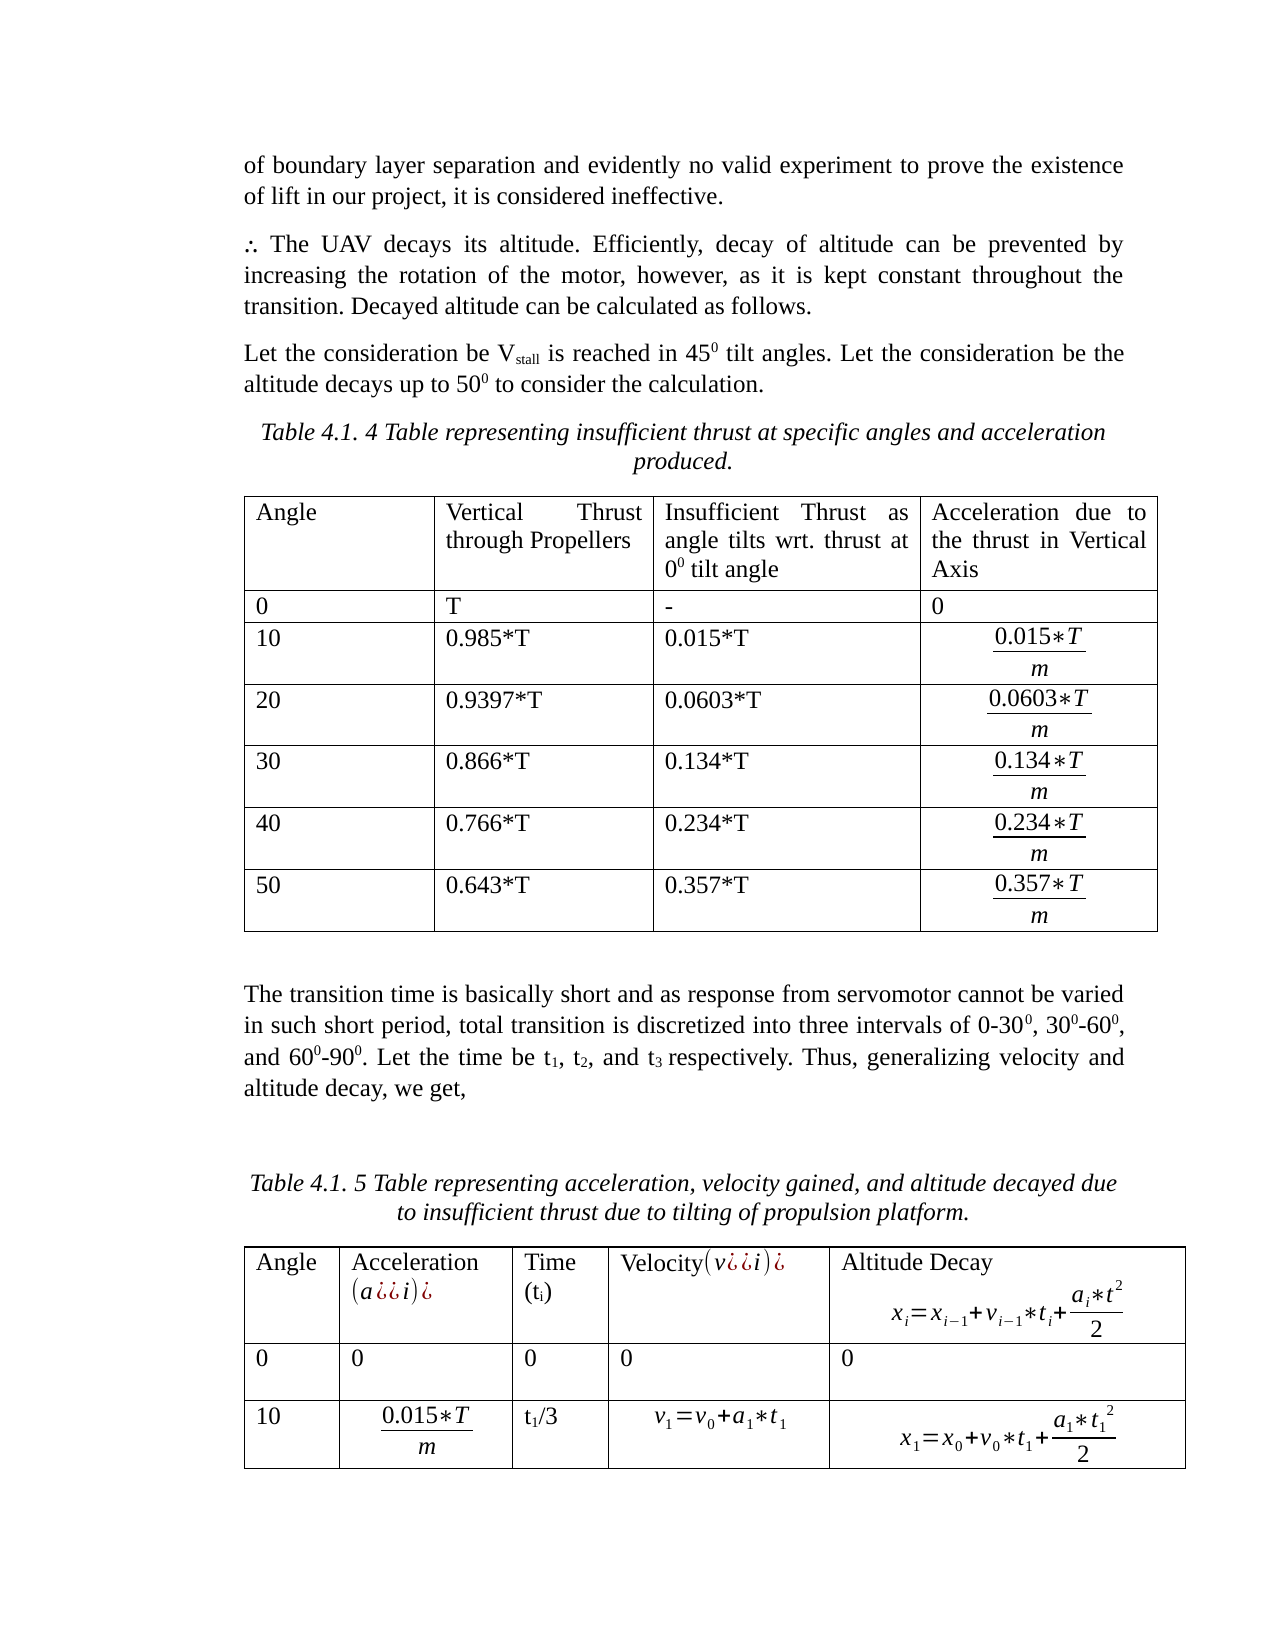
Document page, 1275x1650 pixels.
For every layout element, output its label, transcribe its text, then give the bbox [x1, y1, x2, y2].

table_cell 0 [340, 1344, 512, 1400]
table_cell [921, 870, 1157, 931]
table_cell 0.0603*T [654, 685, 920, 745]
table_header Vertical Thrust through Propellers [435, 497, 653, 590]
table_cell 0.234*T [654, 808, 920, 869]
table_cell [609, 1401, 829, 1468]
table_cell 0 [609, 1344, 829, 1400]
table_cell [921, 685, 1157, 745]
text Table 4.1. 4 Table representing insufficient thrust at specific angles and acceleration produced. [244, 417, 1125, 475]
table_cell [921, 808, 1157, 869]
table_cell [921, 746, 1157, 807]
table_cell 20 [245, 685, 434, 745]
table_header Time (ti) [513, 1248, 608, 1342]
table_header Angle [245, 497, 434, 590]
table_cell t1/3 [513, 1401, 608, 1468]
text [244, 150, 1125, 210]
table_cell T [435, 591, 653, 622]
table_cell 0.9397*T [435, 685, 653, 745]
table_header Insufficient Thrust as angle tilts wrt. thrust at 00 tilt angle [654, 497, 920, 590]
table_cell 0.357*T [654, 870, 920, 931]
table_cell 0 [830, 1344, 1185, 1400]
table_cell 0 [513, 1344, 608, 1400]
table_cell 0.015*T [654, 623, 920, 684]
table_cell 0 [245, 591, 434, 622]
table_header Altitude Decay [830, 1248, 1185, 1342]
table_cell 0.766*T [435, 808, 653, 869]
table_header Acceleration due to the thrust in Vertical Axis [921, 497, 1157, 590]
table_header Acceleration [340, 1248, 512, 1342]
text Table 4.1. 5 Table representing acceleration, velocity gained, and altitude decayed due to insufficient thrust due to tilting of propulsion platform. [244, 1168, 1125, 1226]
table_cell 0 [245, 1344, 339, 1400]
text Let the consideration be Vstall is reached in 450 tilt angles. Let the consideration be the altitude decays up to 500 to consider the calculation. [244, 338, 1125, 398]
table_cell 40 [245, 808, 434, 869]
table_cell 0.985*T [435, 623, 653, 684]
table_cell [340, 1401, 512, 1468]
table_cell [830, 1401, 1185, 1468]
table_cell 0 [921, 591, 1157, 622]
table_header Velocity [609, 1248, 829, 1342]
table_cell 10 [245, 1401, 339, 1468]
table_cell 50 [245, 870, 434, 931]
text ⸫ The UAV decays its altitude. Efficiently, decay of altitude can be prevented by increasing the rotation of the motor, however, as it is kept constant throughout the transition. Decayed altitude can be calculated as follows. [244, 229, 1125, 319]
table_cell 0.866*T [435, 746, 653, 807]
text The transition time is basically short and as response from servomotor cannot be varied in such short period, total transition is discretized into three intervals of 0-300, 300-600, and 600-900. Let the time be t1, t2, and t3 respectively. Thus, generalizing velocity and altitude decay, we get, [244, 979, 1125, 1101]
table_cell 30 [245, 746, 434, 807]
table_cell 0.134*T [654, 746, 920, 807]
table_cell [921, 623, 1157, 684]
table_cell 10 [245, 623, 434, 684]
table_cell - [654, 591, 920, 622]
table_header Angle [245, 1248, 339, 1342]
table_cell 0.643*T [435, 870, 653, 931]
